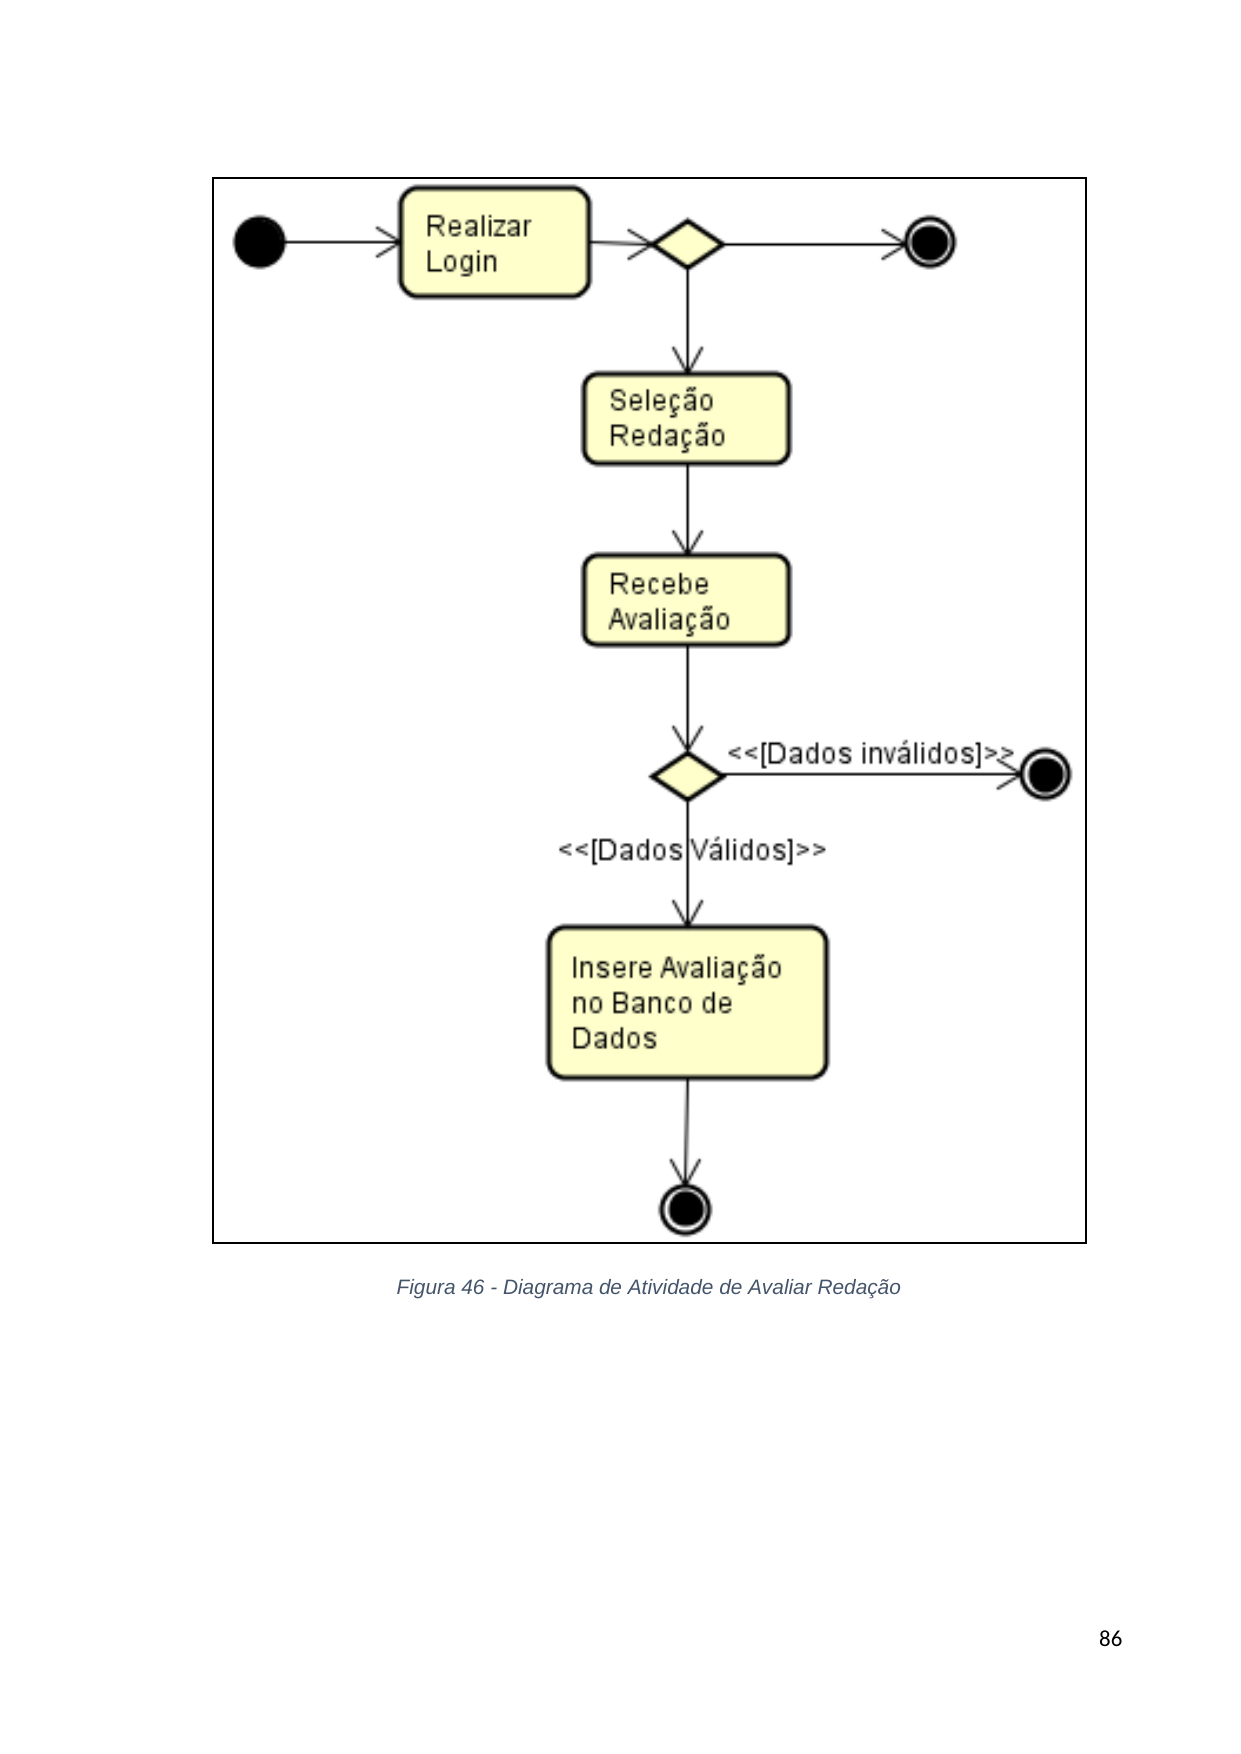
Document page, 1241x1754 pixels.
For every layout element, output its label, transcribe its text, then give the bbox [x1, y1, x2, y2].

text Figura 46 - Diagrama de Atividade de Avaliar Redação [177, 1275, 1122, 1299]
picture [214, 179, 1085, 1242]
